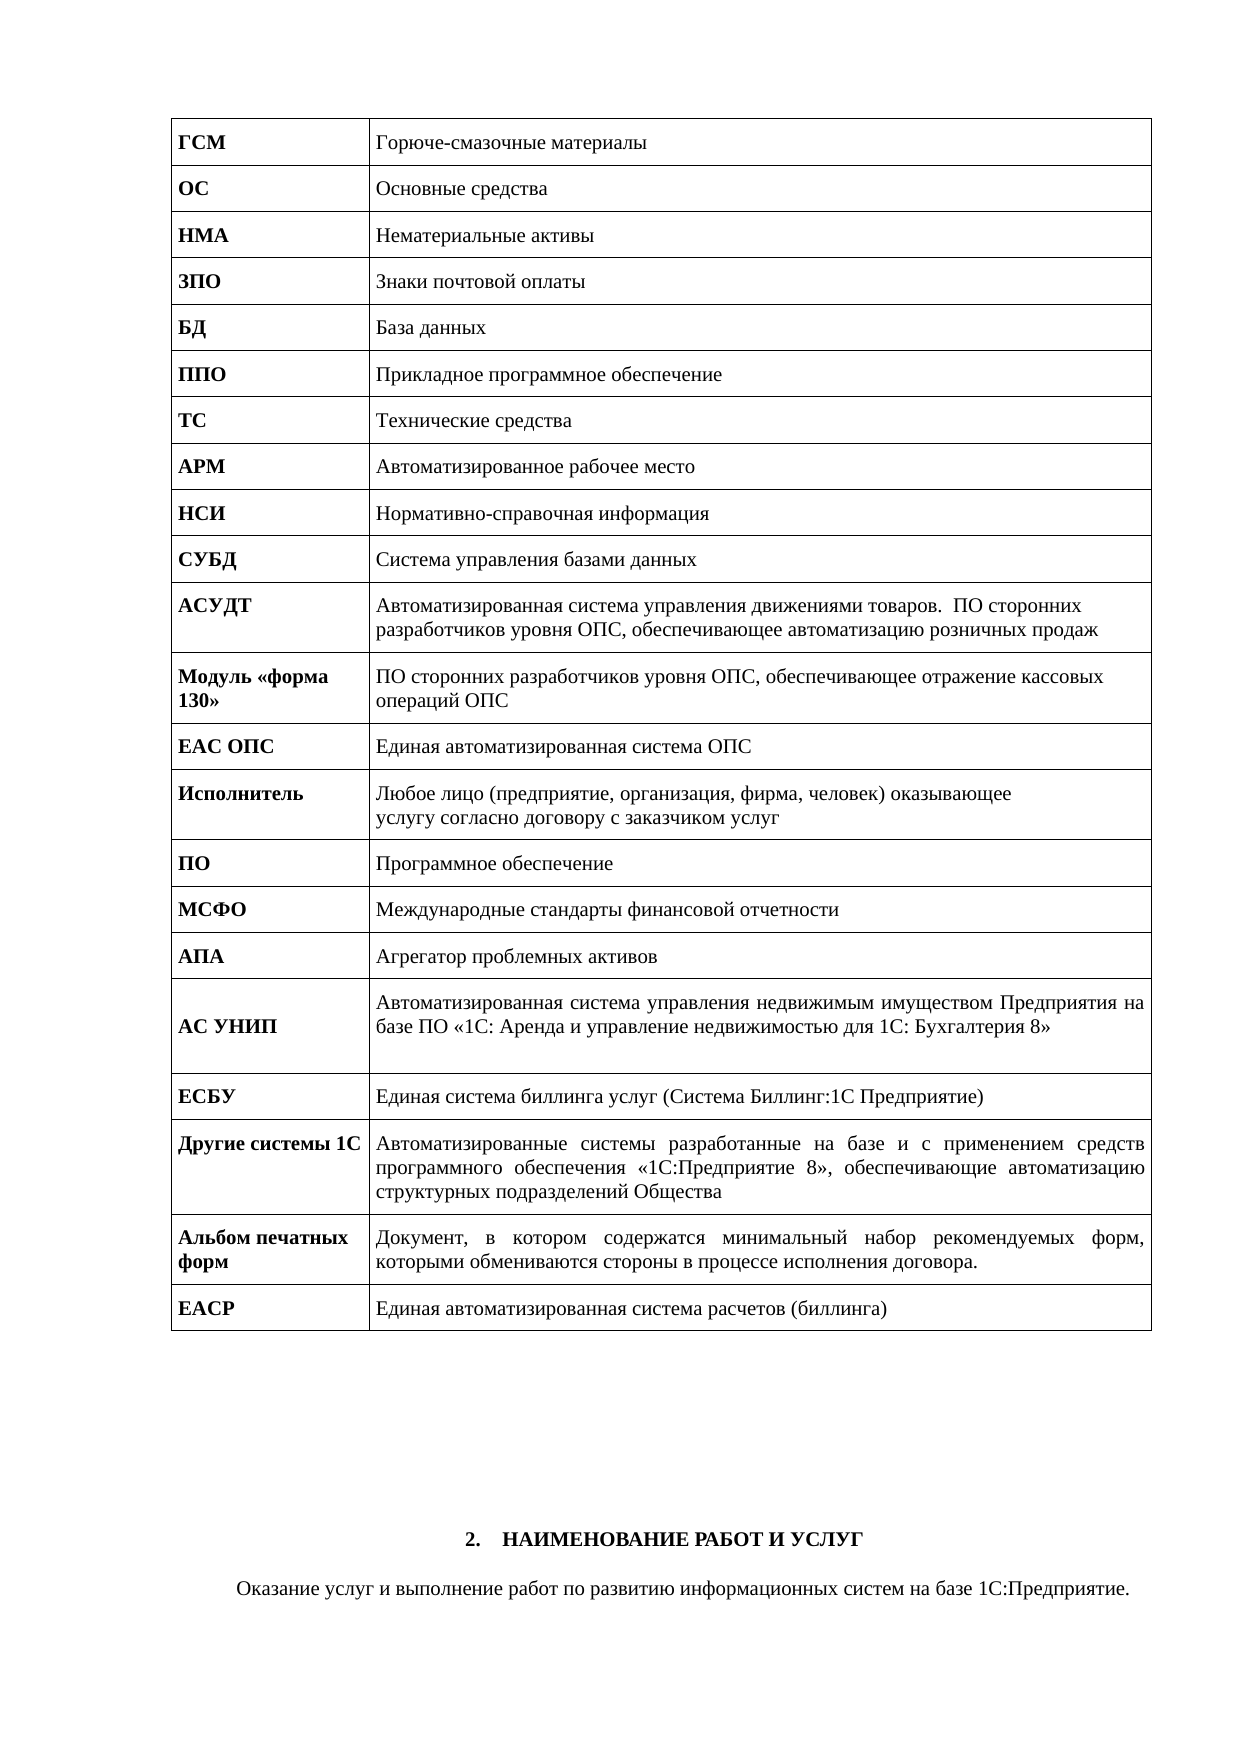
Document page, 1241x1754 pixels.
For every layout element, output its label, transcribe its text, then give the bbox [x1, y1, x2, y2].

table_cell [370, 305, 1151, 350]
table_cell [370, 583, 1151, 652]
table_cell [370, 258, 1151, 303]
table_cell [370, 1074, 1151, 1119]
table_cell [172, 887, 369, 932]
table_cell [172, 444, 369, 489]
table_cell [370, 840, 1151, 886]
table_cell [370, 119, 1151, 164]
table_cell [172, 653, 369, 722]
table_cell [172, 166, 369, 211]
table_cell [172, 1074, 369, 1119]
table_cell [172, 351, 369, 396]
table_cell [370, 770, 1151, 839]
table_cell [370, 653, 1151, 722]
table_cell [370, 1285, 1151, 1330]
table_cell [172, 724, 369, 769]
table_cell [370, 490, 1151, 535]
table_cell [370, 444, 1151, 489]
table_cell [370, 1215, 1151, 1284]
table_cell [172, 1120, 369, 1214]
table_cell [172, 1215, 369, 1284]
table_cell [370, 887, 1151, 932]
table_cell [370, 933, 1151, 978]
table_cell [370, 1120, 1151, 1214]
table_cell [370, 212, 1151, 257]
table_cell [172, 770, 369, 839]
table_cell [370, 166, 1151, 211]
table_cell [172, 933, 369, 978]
text Оказание услуг и выполнение работ по развитию информационных систем на базе 1С:Предприятие. [177, 1576, 1152, 1600]
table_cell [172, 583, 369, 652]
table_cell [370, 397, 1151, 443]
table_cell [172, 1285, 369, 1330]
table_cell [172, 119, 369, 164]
subtitle НАИМЕНОВАНИЕ РАБОТ И УСЛУГ [177, 1527, 1152, 1551]
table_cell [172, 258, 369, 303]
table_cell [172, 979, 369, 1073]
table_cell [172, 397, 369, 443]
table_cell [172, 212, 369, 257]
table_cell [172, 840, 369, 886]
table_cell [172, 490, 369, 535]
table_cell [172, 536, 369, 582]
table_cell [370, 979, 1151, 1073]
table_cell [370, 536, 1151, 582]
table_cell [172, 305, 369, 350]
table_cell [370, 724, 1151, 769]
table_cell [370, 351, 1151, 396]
